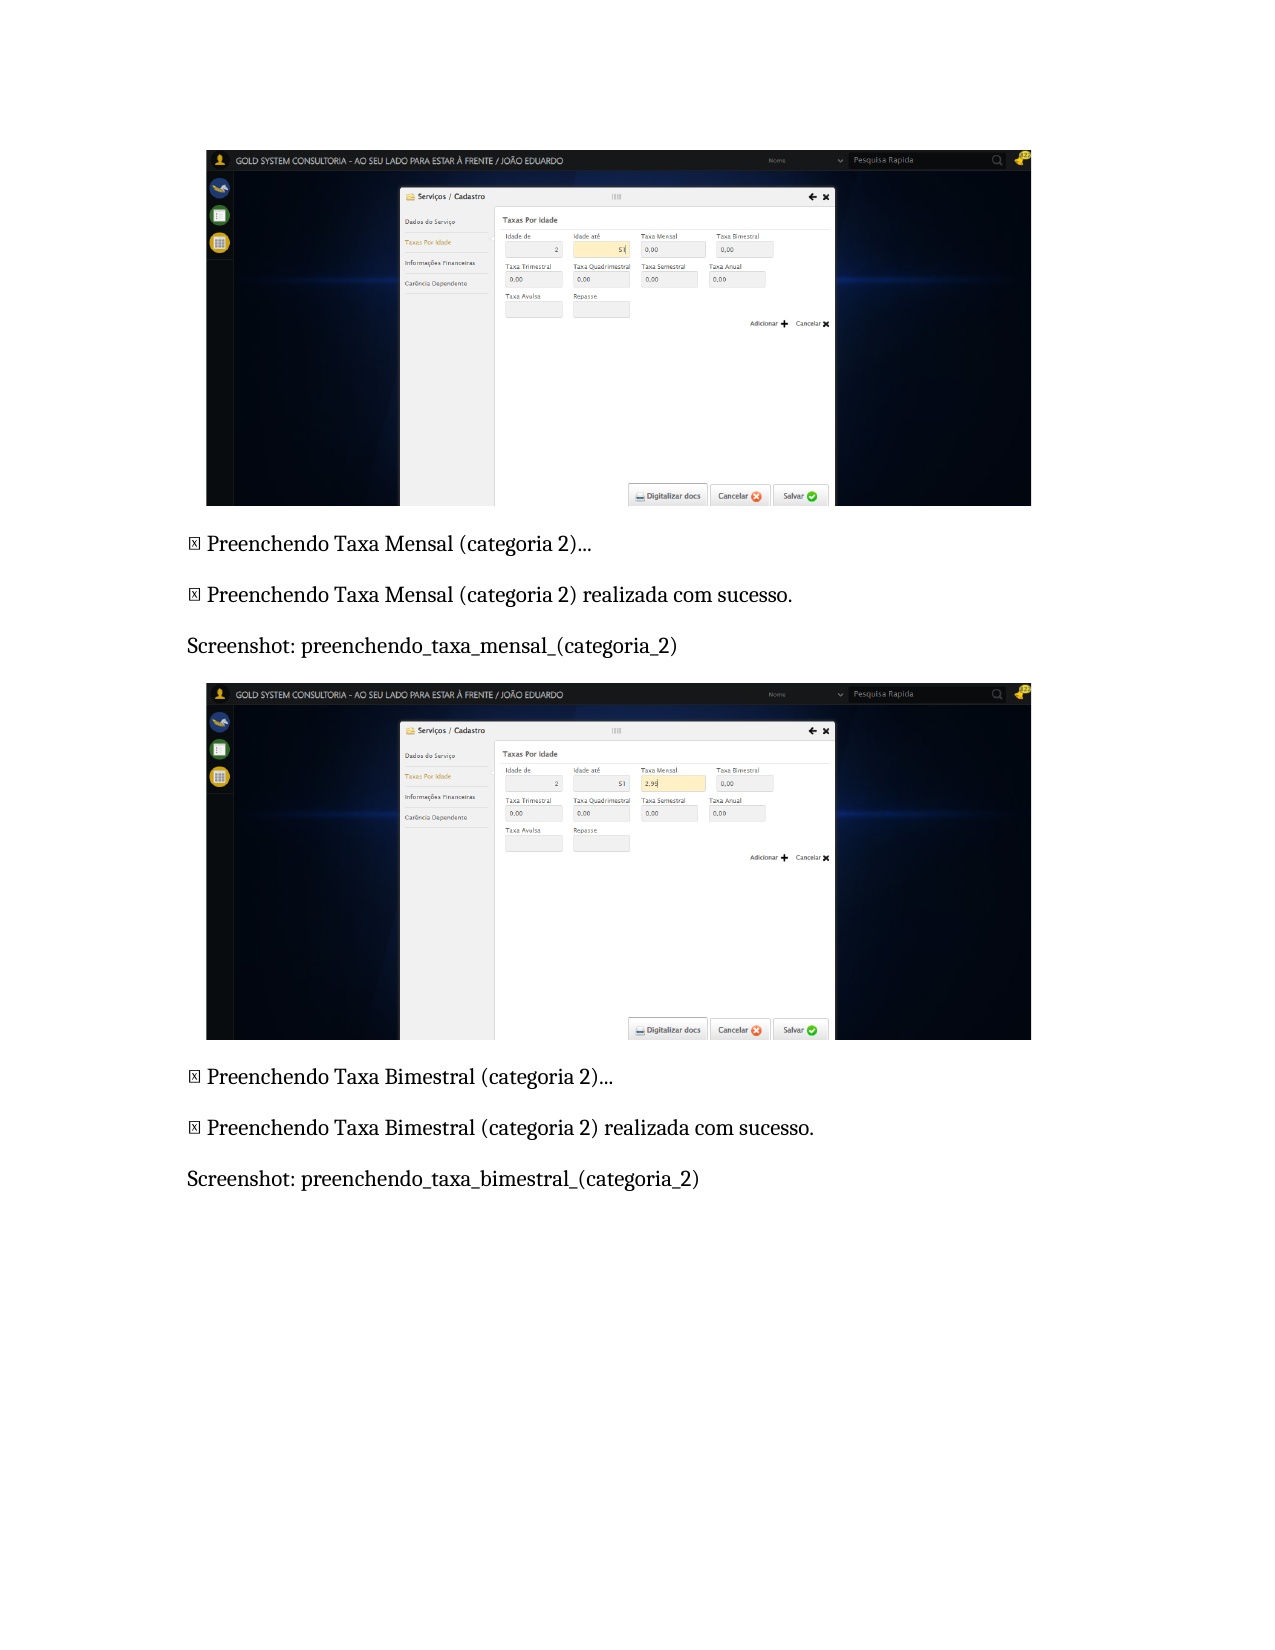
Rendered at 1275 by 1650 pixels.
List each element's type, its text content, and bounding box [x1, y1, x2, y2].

text Screenshot: preenchendo_taxa_bimestral_(categoria_2) [187, 1166, 1087, 1192]
text ✅ Preenchendo Taxa Bimestral (categoria 2) realizada com sucesso. [187, 1115, 1087, 1141]
text 🔄 Preenchendo Taxa Bimestral (categoria 2)... [187, 1064, 1087, 1090]
text ✅ Preenchendo Taxa Mensal (categoria 2) realizada com sucesso. [187, 581, 1087, 608]
text Screenshot: preenchendo_taxa_mensal_(categoria_2) [187, 632, 1087, 659]
text 🔄 Preenchendo Taxa Mensal (categoria 2)... [187, 530, 1087, 557]
picture [206, 683, 1032, 1040]
picture [206, 150, 1032, 506]
